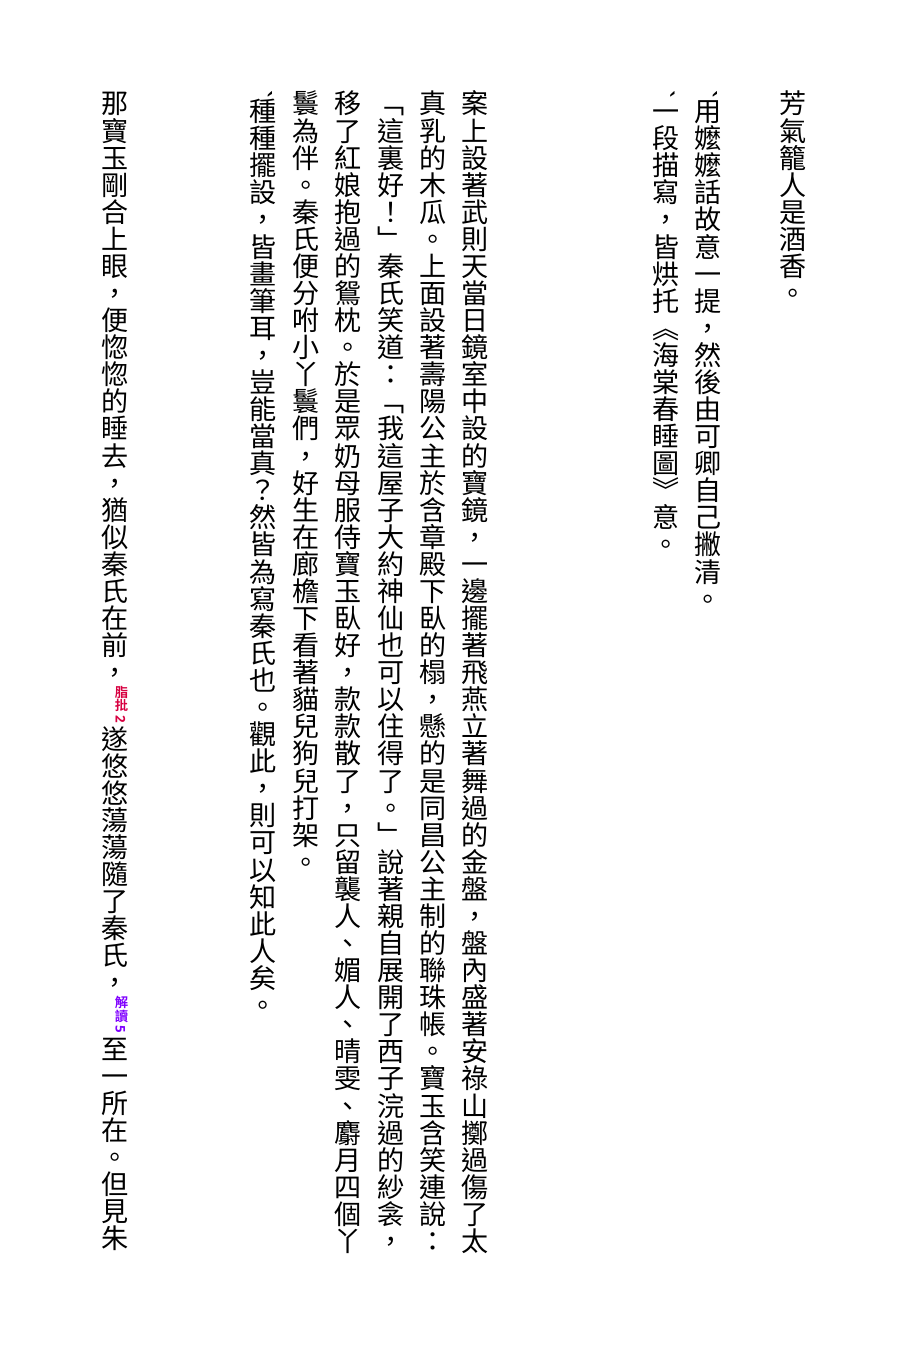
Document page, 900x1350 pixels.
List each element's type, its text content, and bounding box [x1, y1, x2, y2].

text 案上設著武則天當日鏡室中設的寶鏡，一邊擺著飛燕立著舞過的金盤，盤內盛著安祿山擲過傷了太真乳的木瓜。上面設著壽陽公主於含章殿下臥的榻，懸的是同昌公主制的聯珠帳。寶玉含笑連說：「這裏好！」秦氏笑道：「我這屋子大約神仙也可以住得了。」說著親自展開了西子浣過的紗衾，移了紅娘抱過的鴛枕。於是眾奶母服侍寶玉臥好，款款散了，只留襲人、媚人、晴雯、麝月四個丫鬟為伴。秦氏便分咐小丫鬟們，好生在廊檐下看著貓兒狗兒打架。 `種種擺設，皆畫筆耳，豈能當真？然皆為寫秦氏也。觀此，則可以知此人矣。 [201, 90, 535, 1260]
